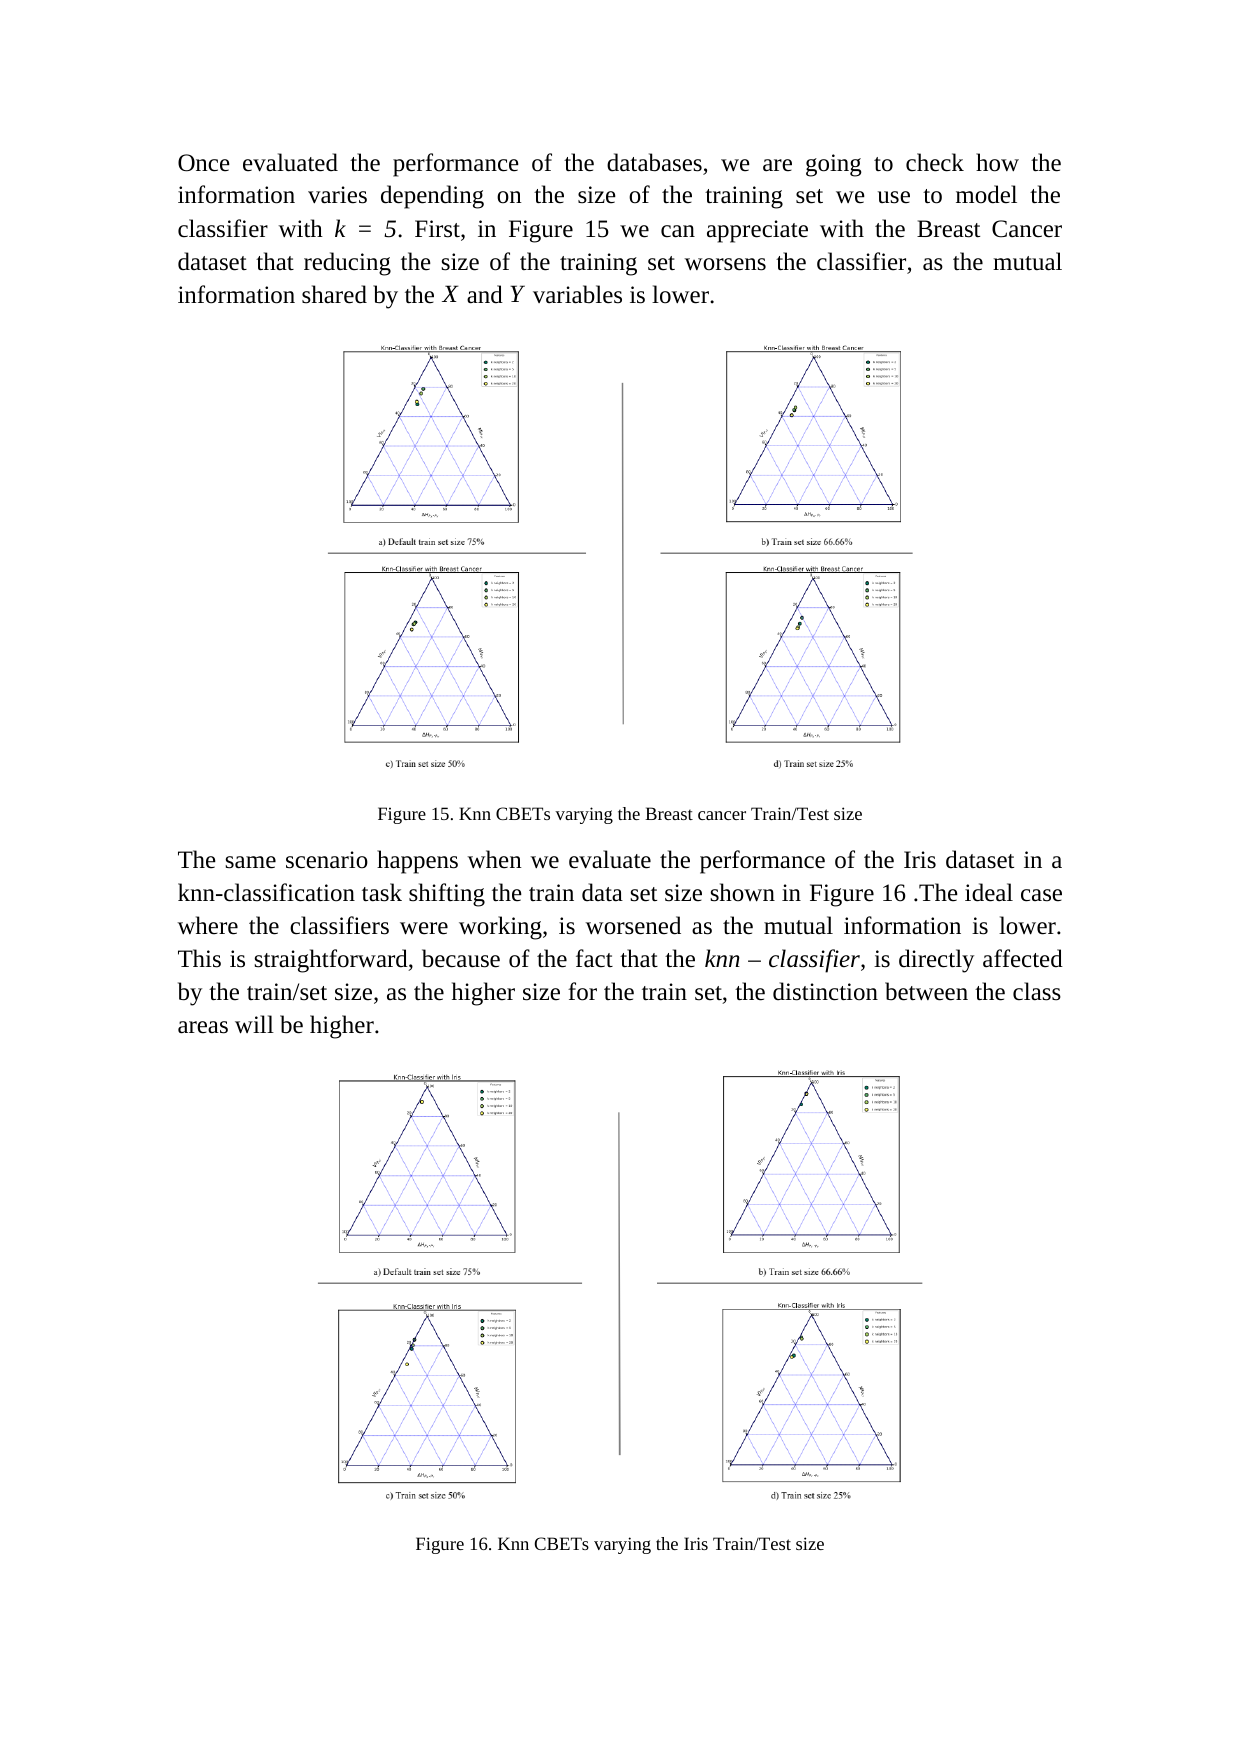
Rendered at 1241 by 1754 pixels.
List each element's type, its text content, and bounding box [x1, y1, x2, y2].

text Figure 16. Knn CBETs varying the Iris Train/Test size [177, 1533, 1063, 1554]
text The same scenario happens when we evaluate the performance of the Iris dataset in a knn-classification task shifting the train data set size shown in Figure 16 .The ideal case where the classifiers were working, is worsened as the mutual information is lower. This is straightforward, because of the fact that the knn – classifier, is directly affected by the train/set size, as the higher size for the train set, the distinction between the class areas will be higher. [177, 845, 1063, 1039]
text Figure 15. Knn CBETs varying the Breast cancer Train/Test size [177, 802, 1063, 824]
text Once evaluated the performance of the databases, we are going to check how the information varies depending on the size of the training set we use to model the classifier with k = 5. First, in Figure 15 we can appreciate with the Breast Cancer dataset that reducing the size of the training set worsens the classifier, as the mutual information shared by the and variables is lower. [177, 148, 1063, 308]
